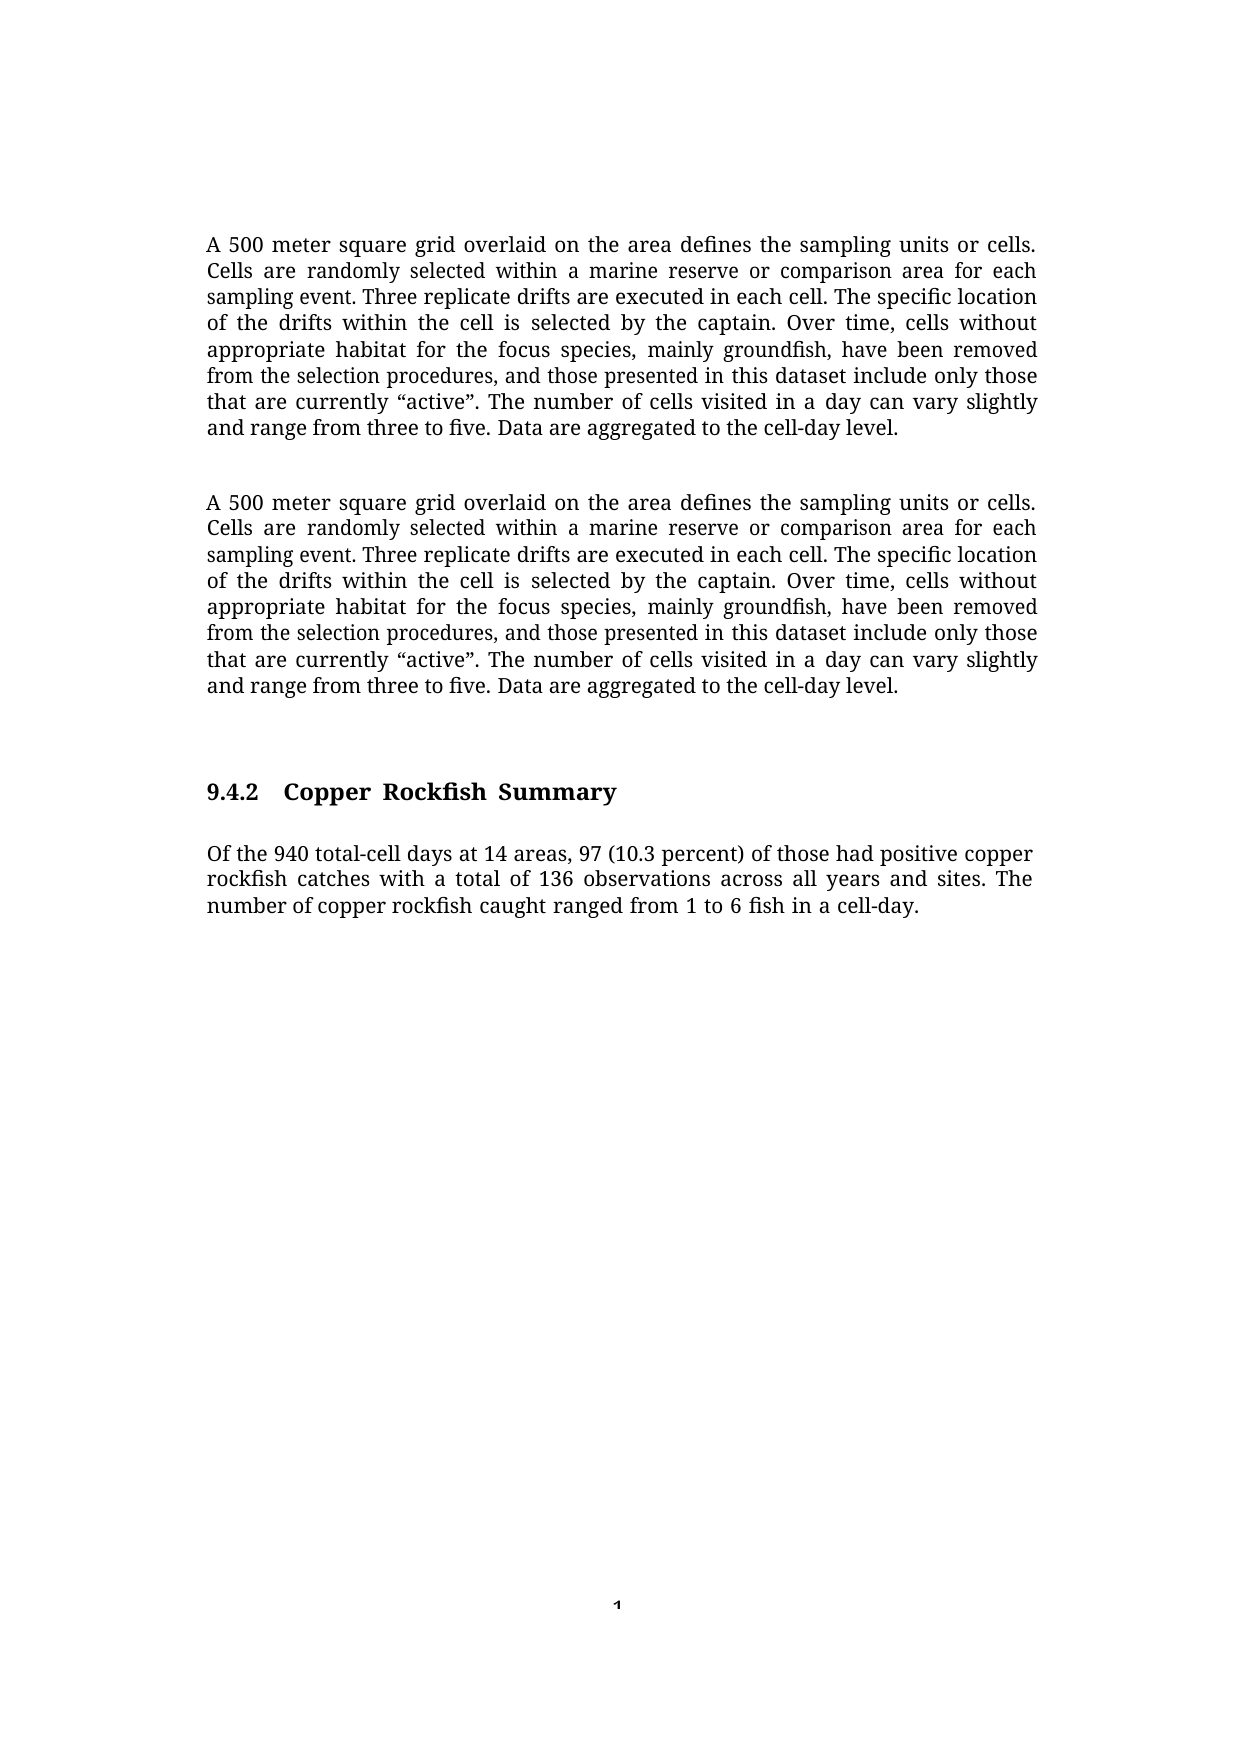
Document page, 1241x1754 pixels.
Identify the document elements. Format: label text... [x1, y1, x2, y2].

text A 500 meter square grid overlaid on the area defines the sampling units or cells. Cells are randomly selected within a marine reserve or comparison area for each sampling event. Three replicate drifts are executed in each cell. The specific location of the drifts within the cell is selected by the captain. Over time, cells without appropriate habitat for the focus species, mainly groundfish, have been removed from the selection procedures, and those presented in this dataset include only those that are currently “active”. The number of cells visited in a day can vary slightly and range from three to five. Data are aggregated to the cell-day level. [206, 489, 1038, 699]
subtitle Copper Rockfish Summary [207, 776, 1067, 807]
text Of the 940 total-cell days at 14 areas, 97 (10.3 percent) of those had positive copper rockfish catches with a total of 136 observations across all years and sites. The number of copper rockfish caught ranged from 1 to 6 fish in a cell-day. [207, 841, 1034, 919]
text A 500 meter square grid overlaid on the area defines the sampling units or cells. Cells are randomly selected within a marine reserve or comparison area for each sampling event. Three replicate drifts are executed in each cell. The specific location of the drifts within the cell is selected by the captain. Over time, cells without appropriate habitat for the focus species, mainly groundfish, have been removed from the selection procedures, and those presented in this dataset include only those that are currently “active”. The number of cells visited in a day can vary slightly and range from three to five. Data are aggregated to the cell-day level. [206, 232, 1038, 442]
